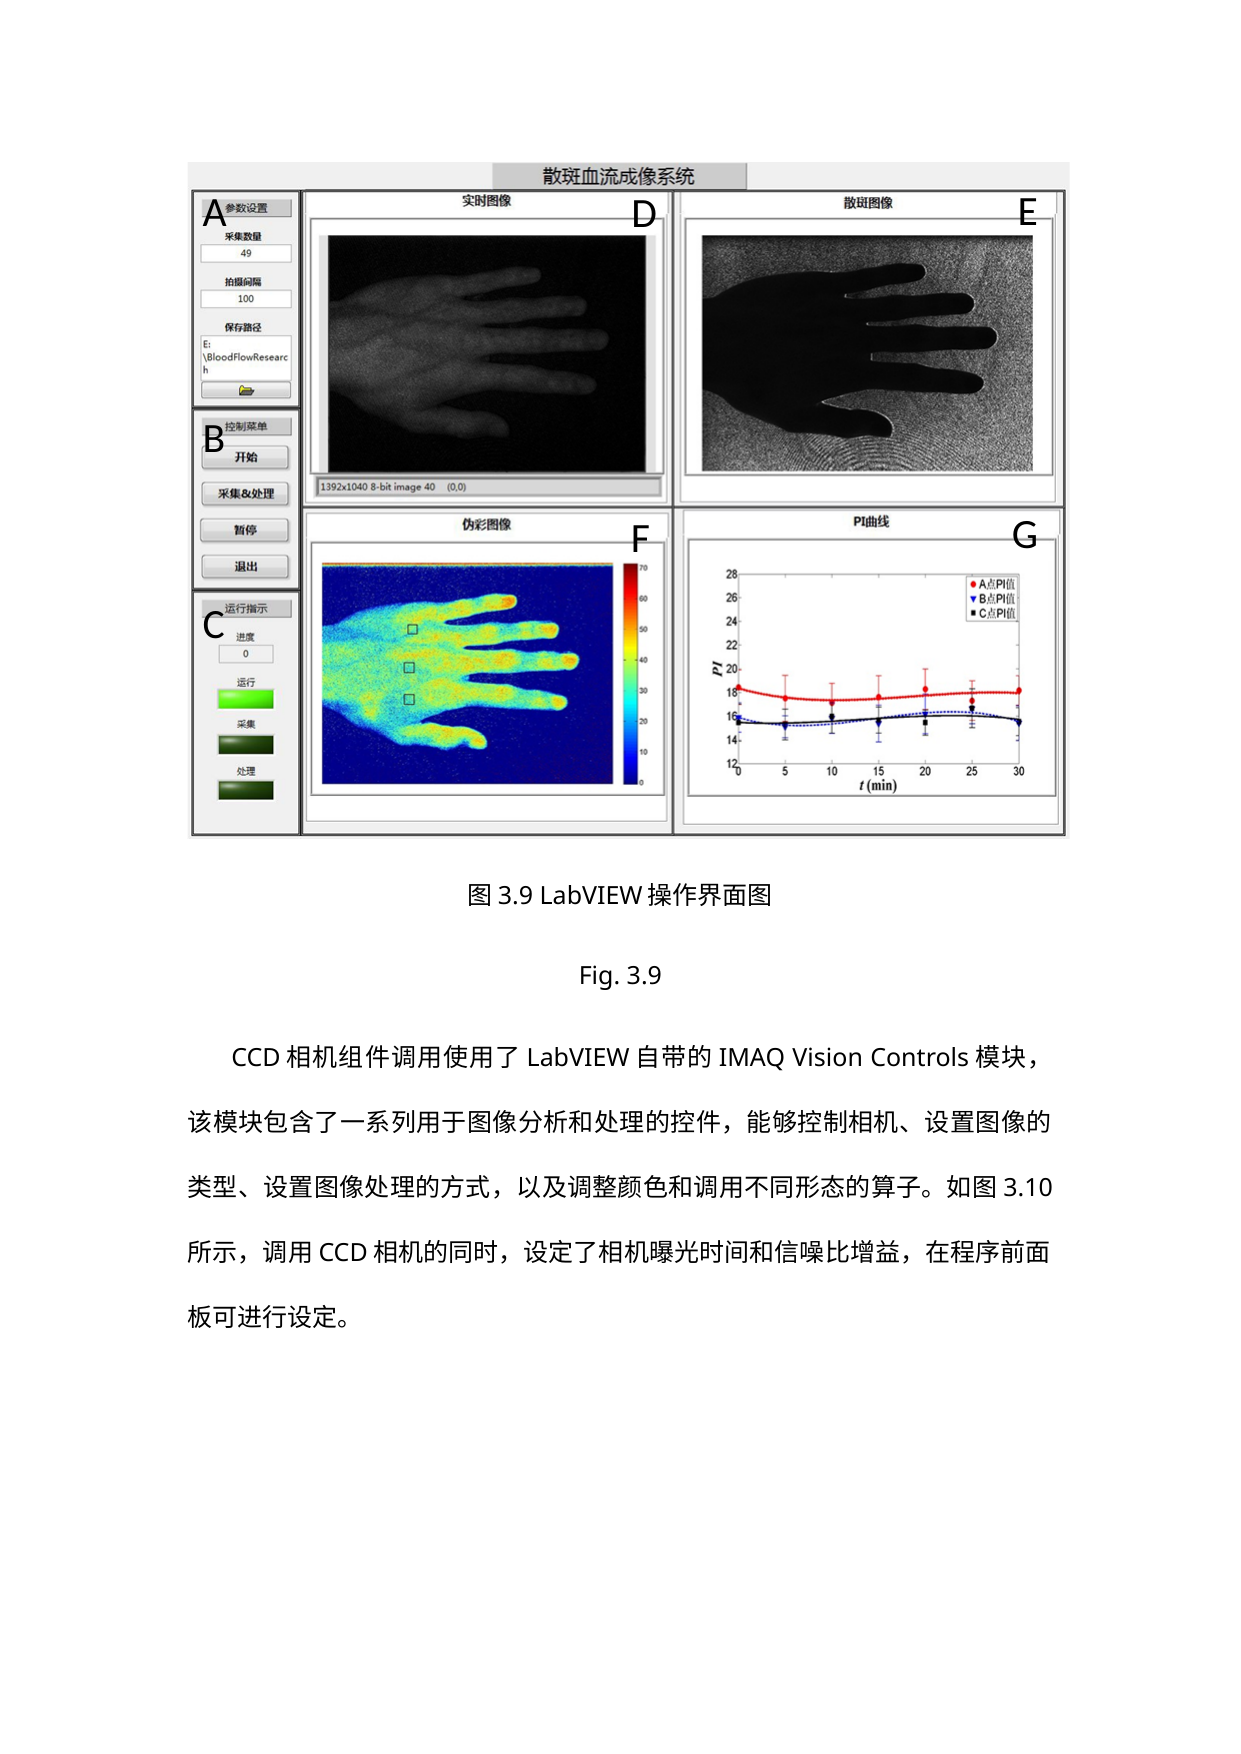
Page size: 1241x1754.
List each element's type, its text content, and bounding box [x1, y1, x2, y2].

picture [187, 162, 1070, 839]
text Fig. 3.9 [187, 942, 1053, 1007]
text 图3.9 LabVIEW操作界面图 [187, 861, 1053, 926]
text CCD相机组件调用使用了LabVIEW自带的IMAQ Vision Controls模块，该模块包含了一系列用于图像分析和处理的控件，能够控制相机、设置图像的类型、设置图像处理的方式，以及调整颜色和调用不同形态的算子。如图3.10所示，调用CCD相机的同时，设定了相机曝光时间和信噪比增益，在程序前面板可进行设定。 [187, 1023, 1053, 1348]
